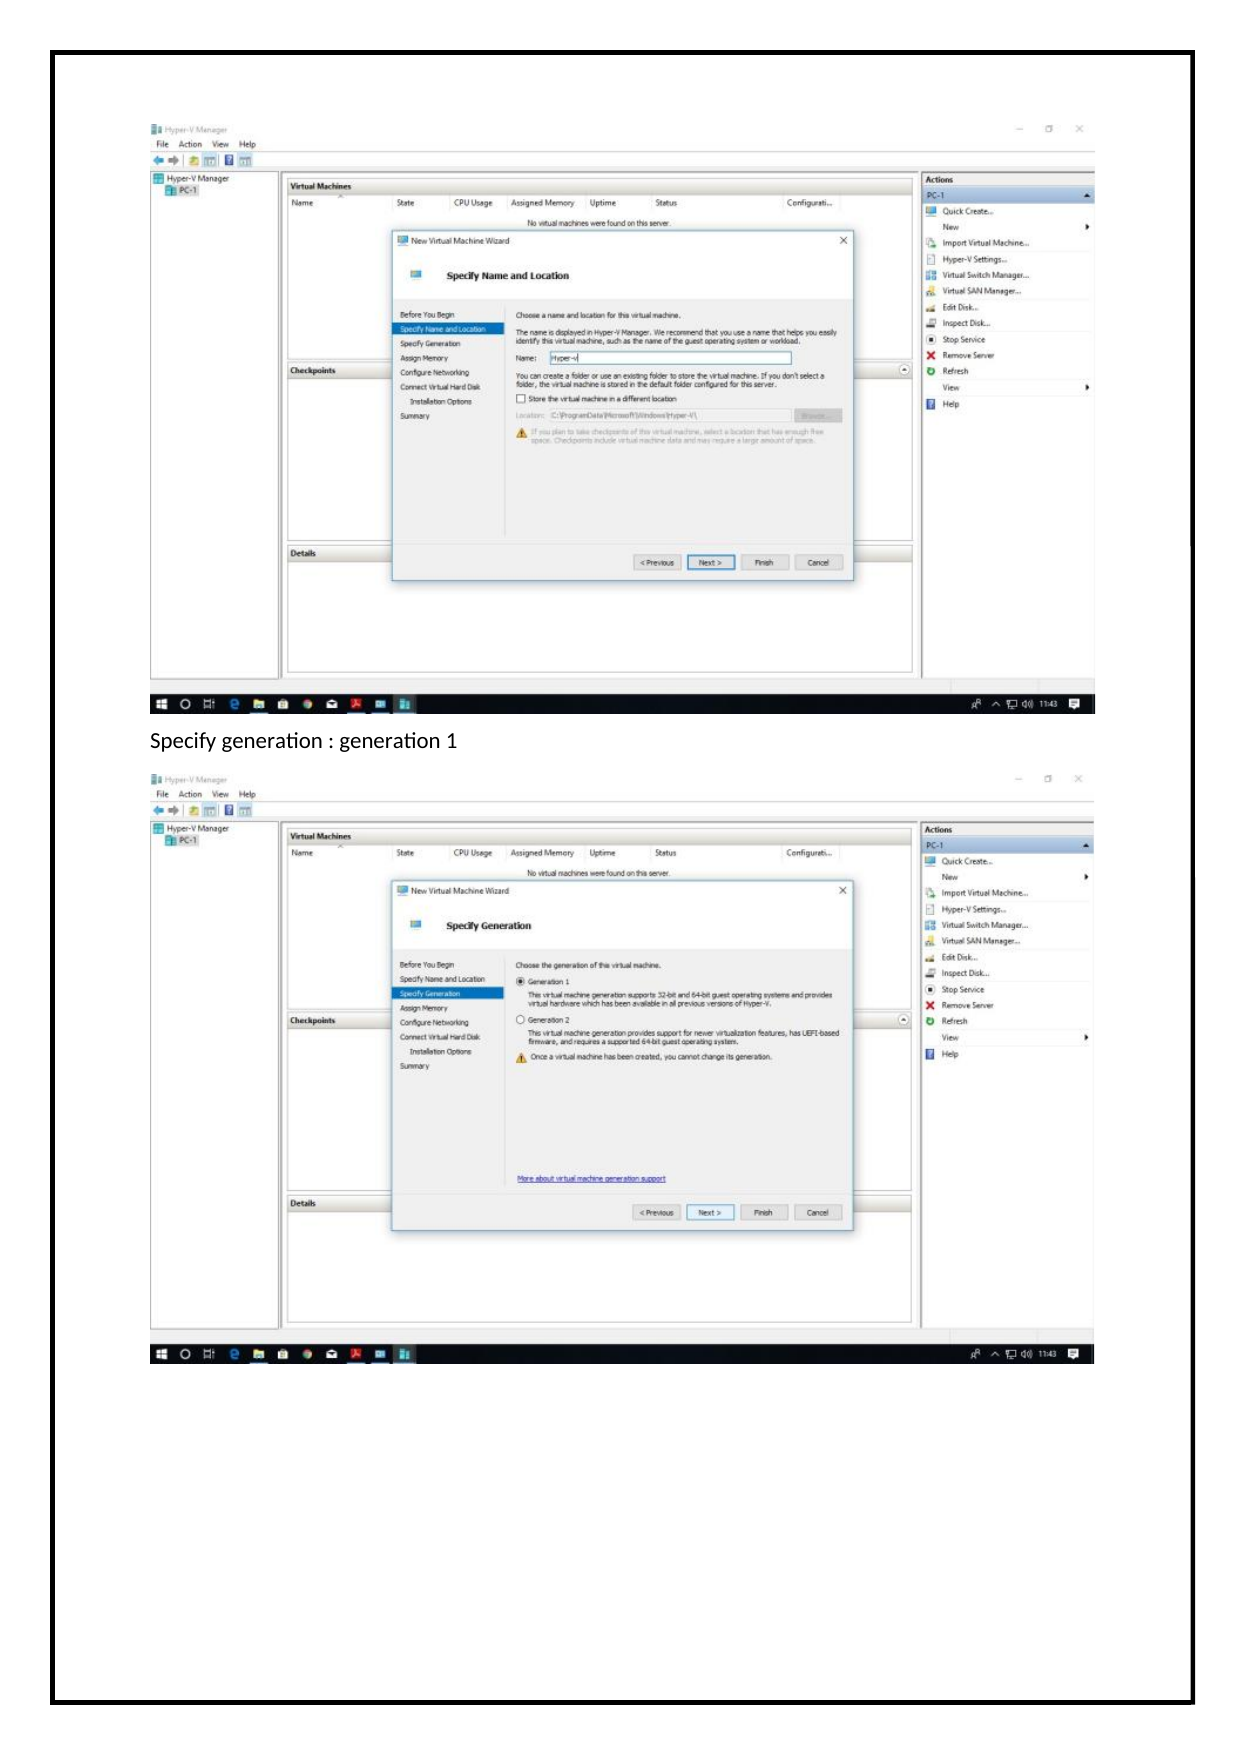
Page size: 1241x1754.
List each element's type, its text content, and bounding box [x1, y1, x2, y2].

text Specify generation : generation 1 [150, 726, 1198, 754]
picture [150, 124, 1096, 714]
picture [150, 774, 1095, 1364]
